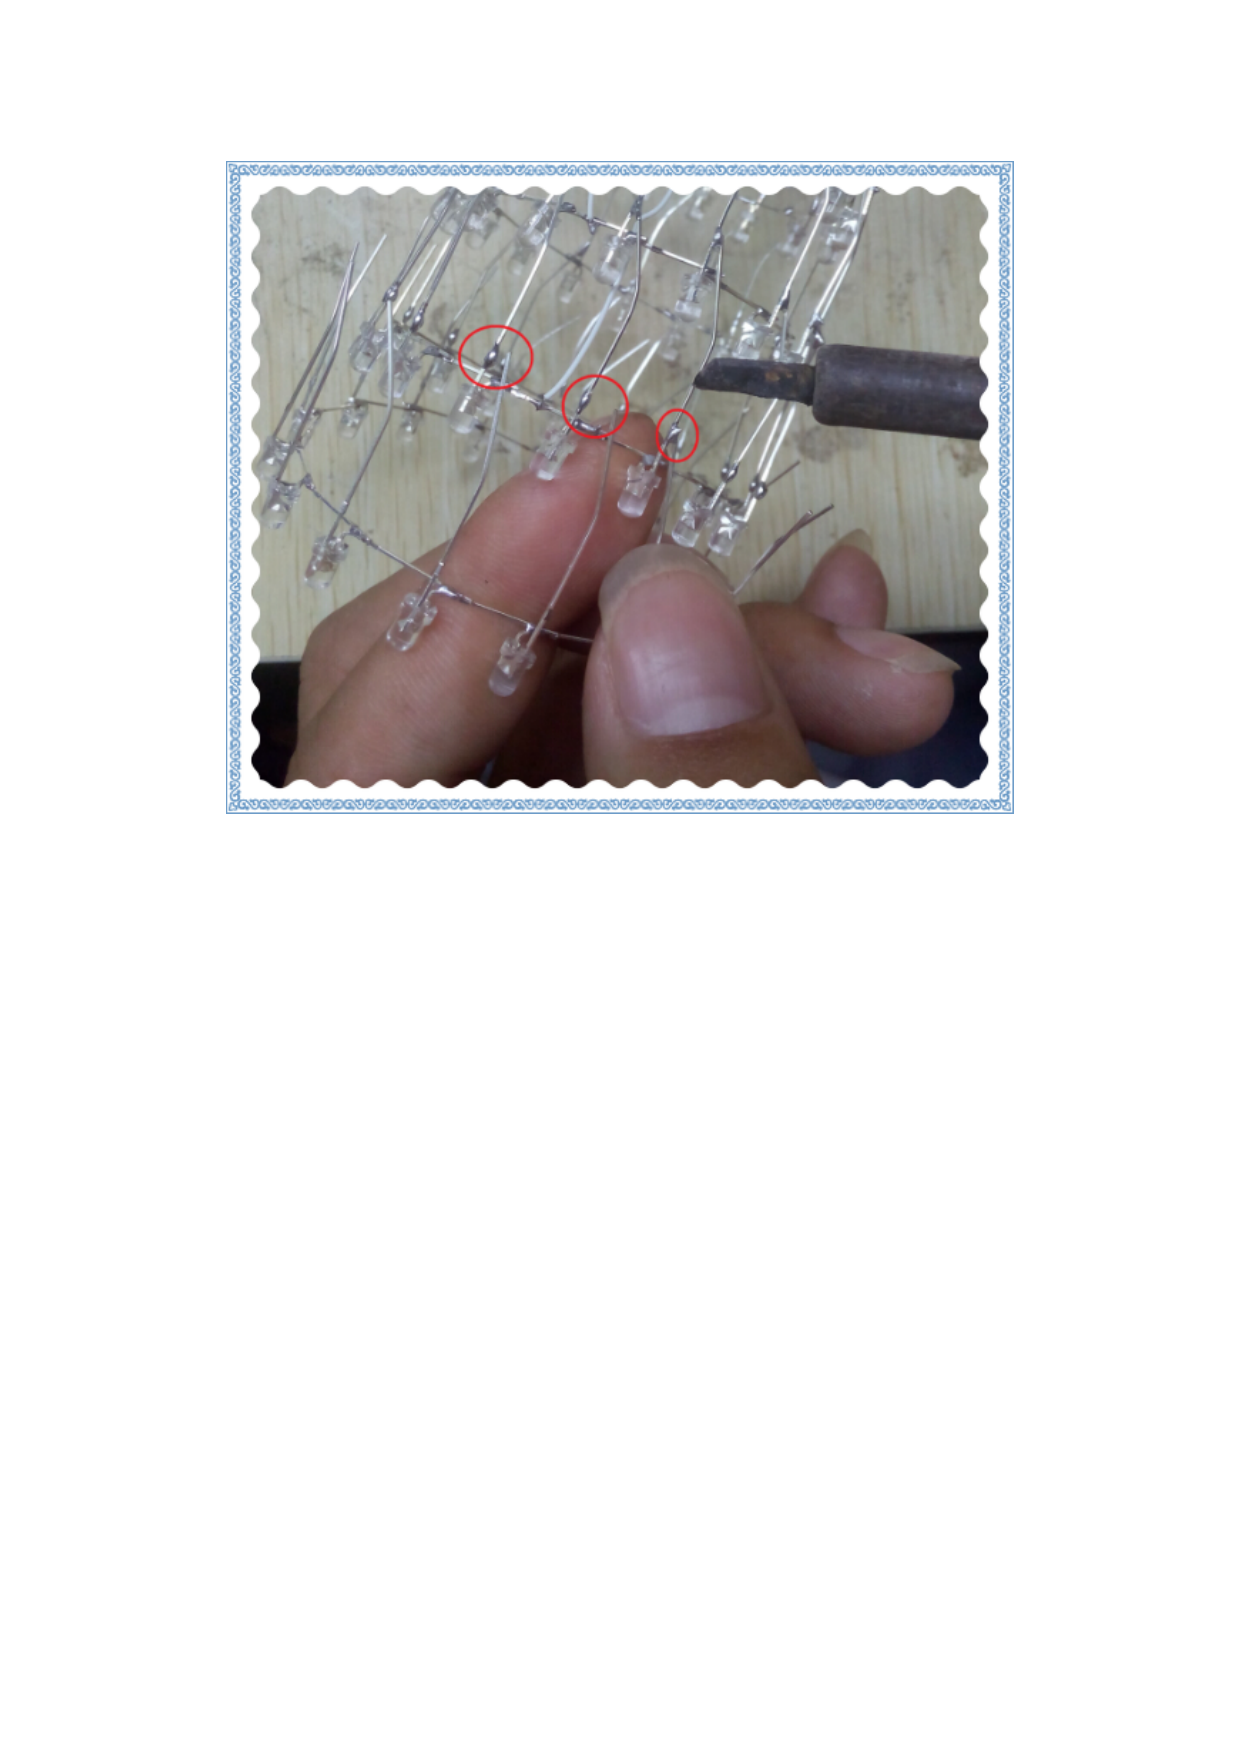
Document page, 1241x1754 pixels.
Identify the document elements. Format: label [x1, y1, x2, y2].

picture [226, 161, 1014, 814]
